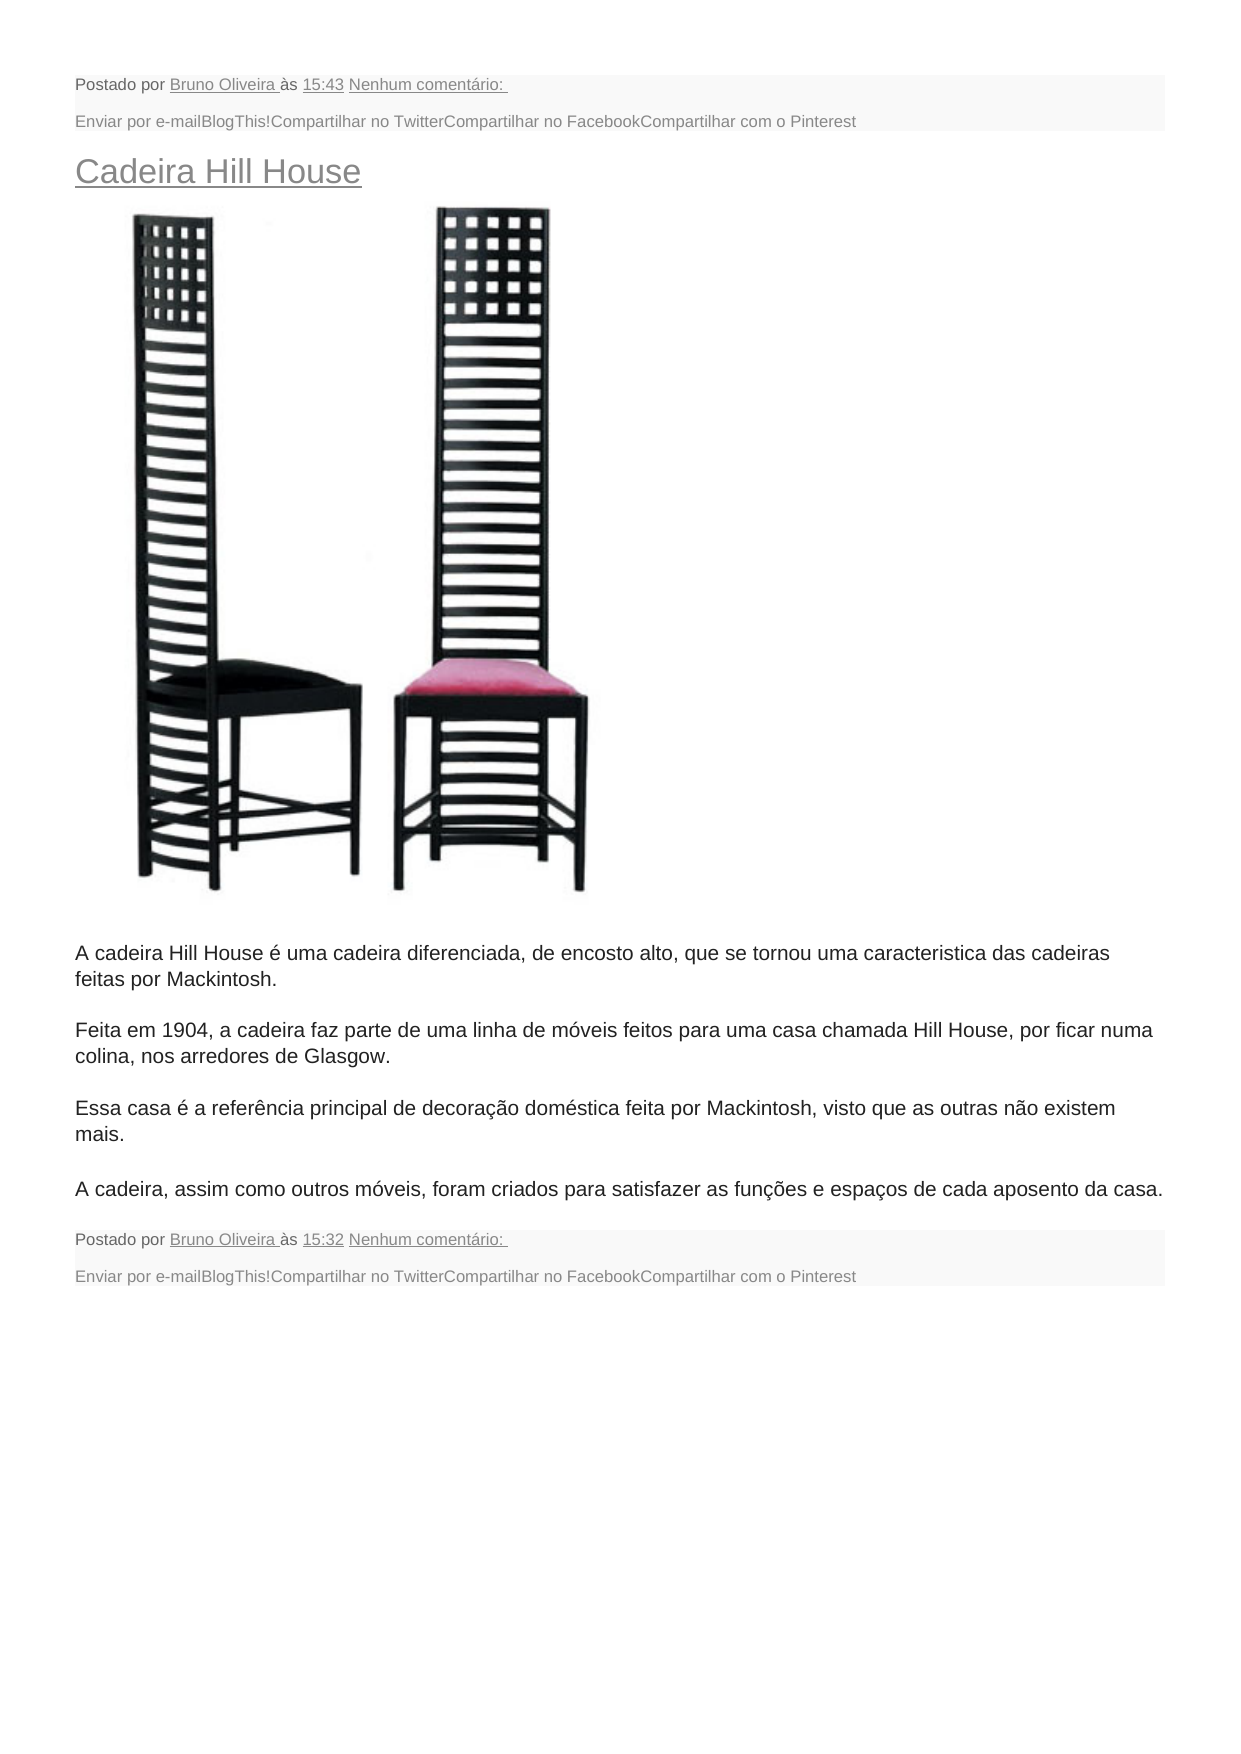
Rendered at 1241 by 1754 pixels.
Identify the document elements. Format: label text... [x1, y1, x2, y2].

picture [75, 194, 635, 914]
text Enviar por e-mailBlogThis!Compartilhar no TwitterCompartilhar no FacebookCompartilhar com o Pinterest [75, 112, 1165, 131]
subtitle Cadeira Hill House [75, 152, 1165, 191]
text Postado por Bruno Oliveira às 15:43 Nenhum comentário: [75, 75, 1165, 94]
text Postado por Bruno Oliveira às 15:32 Nenhum comentário: [75, 1230, 1165, 1249]
text A cadeira, assim como outros móveis, foram criados para satisfazer as funções e espaços de cada aposento da casa. [75, 1177, 1165, 1201]
text Enviar por e-mailBlogThis!Compartilhar no TwitterCompartilhar no FacebookCompartilhar com o Pinterest [75, 1267, 1165, 1286]
